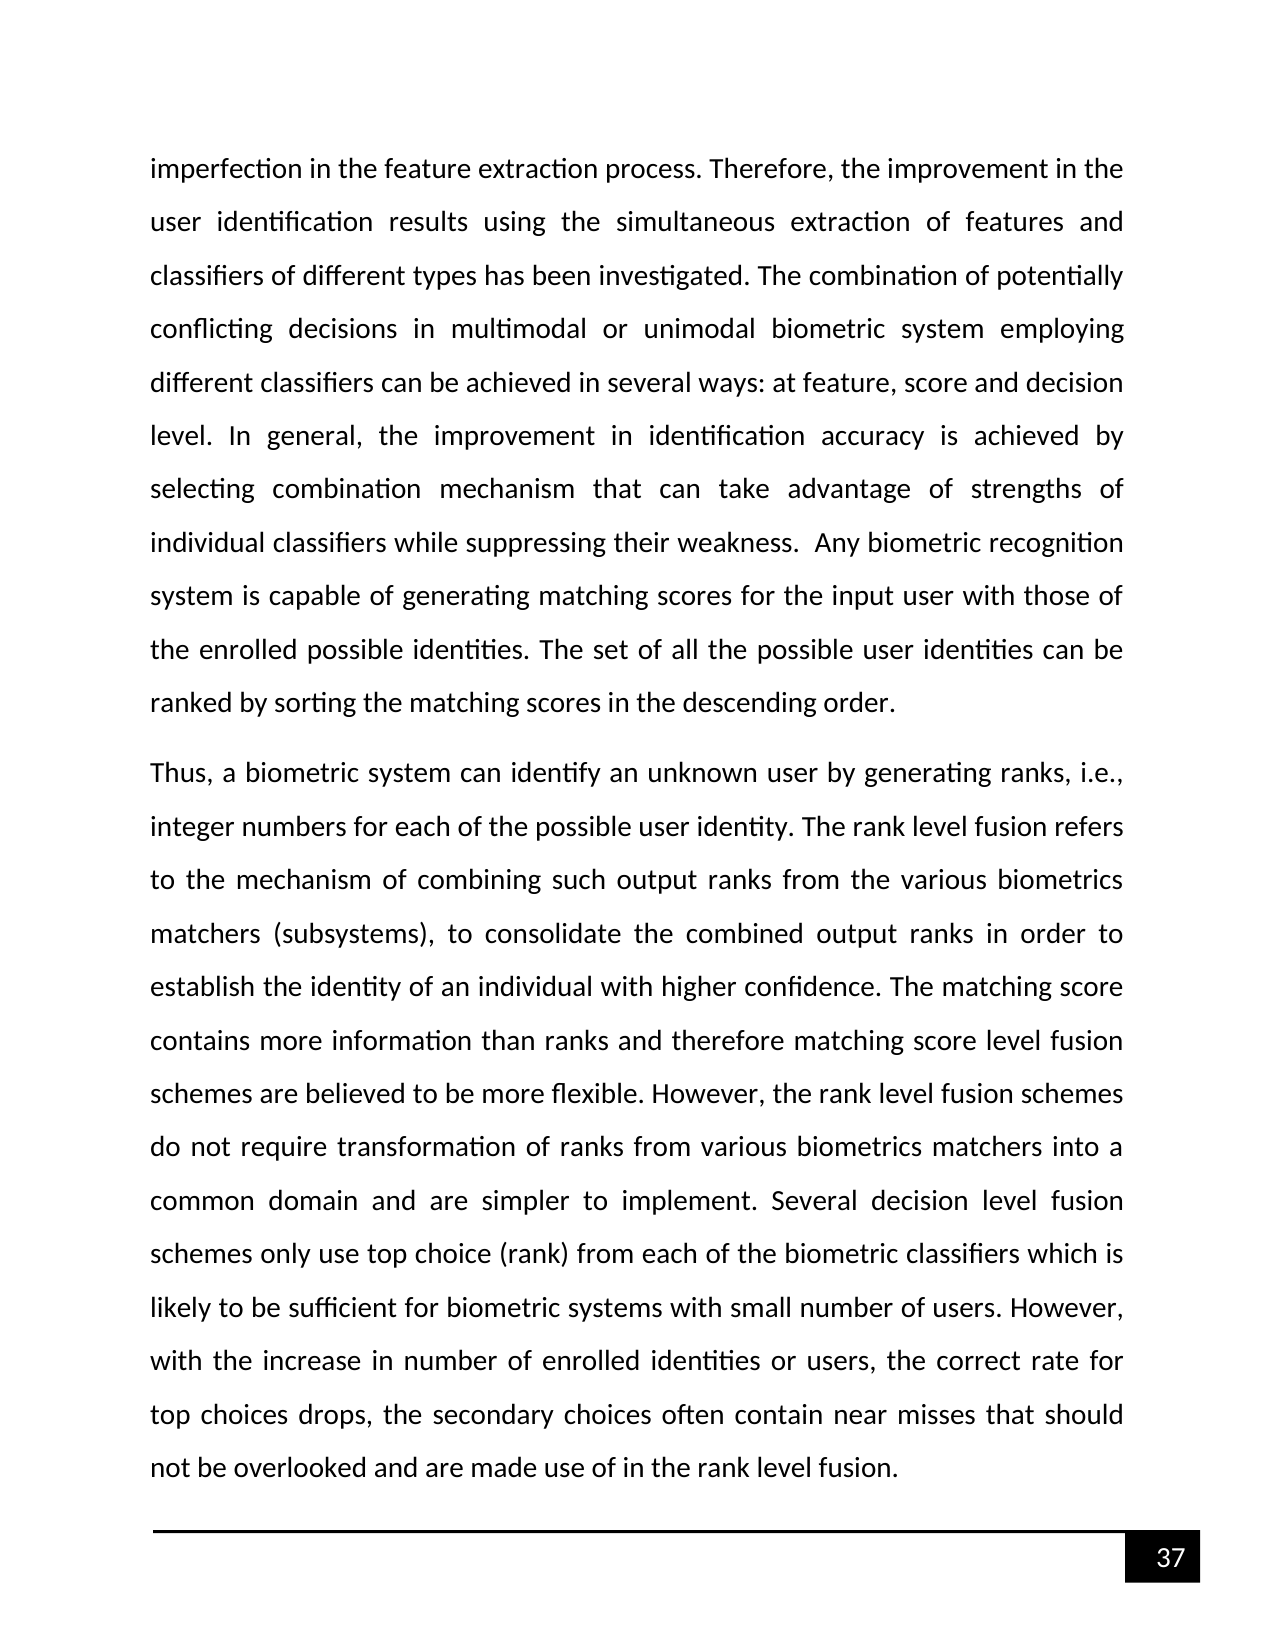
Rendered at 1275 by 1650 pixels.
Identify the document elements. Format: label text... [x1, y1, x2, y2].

text Thus, a biometric system can identify an unknown user by generating ranks, i.e., integer numbers for each of the possible user identity. The rank level fusion refers to the mechanism of combining such output ranks from the various biometrics matchers (subsystems), to consolidate the combined output ranks in order to establish the identity of an individual with higher confidence. The matching score contains more information than ranks and therefore matching score level fusion schemes are believed to be more flexible. However, the rank level fusion schemes do not require transformation of ranks from various biometrics matchers into a common domain and are simpler to implement. Several decision level fusion schemes only use top choice (rank) from each of the biometric classifiers which is likely to be sufficient for biometric systems with small number of users. However, with the increase in number of enrolled identities or users, the correct rate for top choices drops, the secondary choices often contain near misses that should not be overlooked and are made use of in the rank level fusion. [150, 754, 1125, 1485]
text imperfection in the feature extraction process. Therefore, the improvement in the user identification results using the simultaneous extraction of features and classifiers of different types has been investigated. The combination of potentially conflicting decisions in multimodal or unimodal biometric system employing different classifiers can be achieved in several ways: at feature, score and decision level. In general, the improvement in identification accuracy is achieved by selecting combination mechanism that can take advantage of strengths of individual classifiers while suppressing their weakness. Any biometric recognition system is capable of generating matching scores for the input user with those of the enrolled possible identities. The set of all the possible user identities can be ranked by sorting the matching scores in the descending order. [150, 150, 1125, 720]
